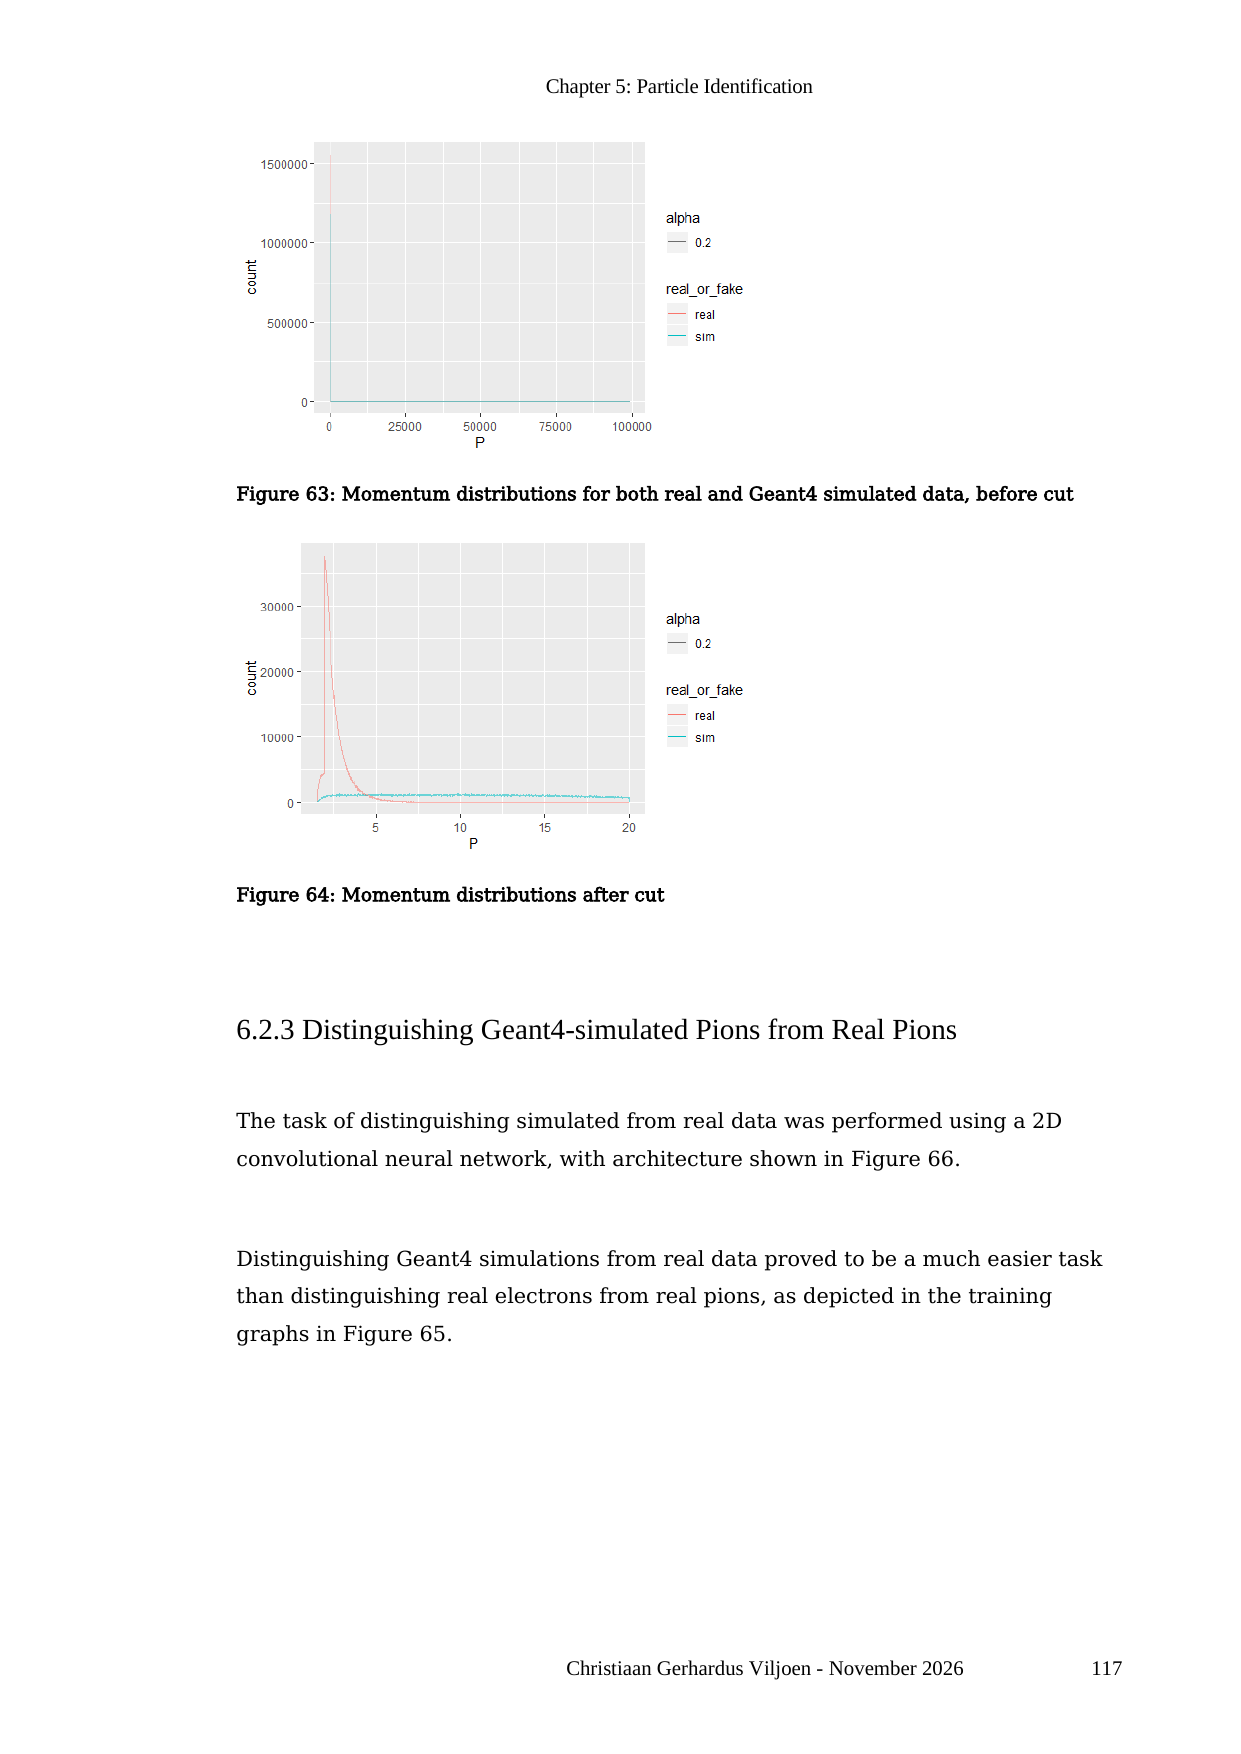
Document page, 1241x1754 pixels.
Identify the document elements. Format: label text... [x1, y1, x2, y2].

picture [236, 135, 757, 457]
picture [236, 536, 757, 858]
subtitle Distinguishing Geant4-simulated Pions from Real Pions [236, 1012, 1122, 1046]
